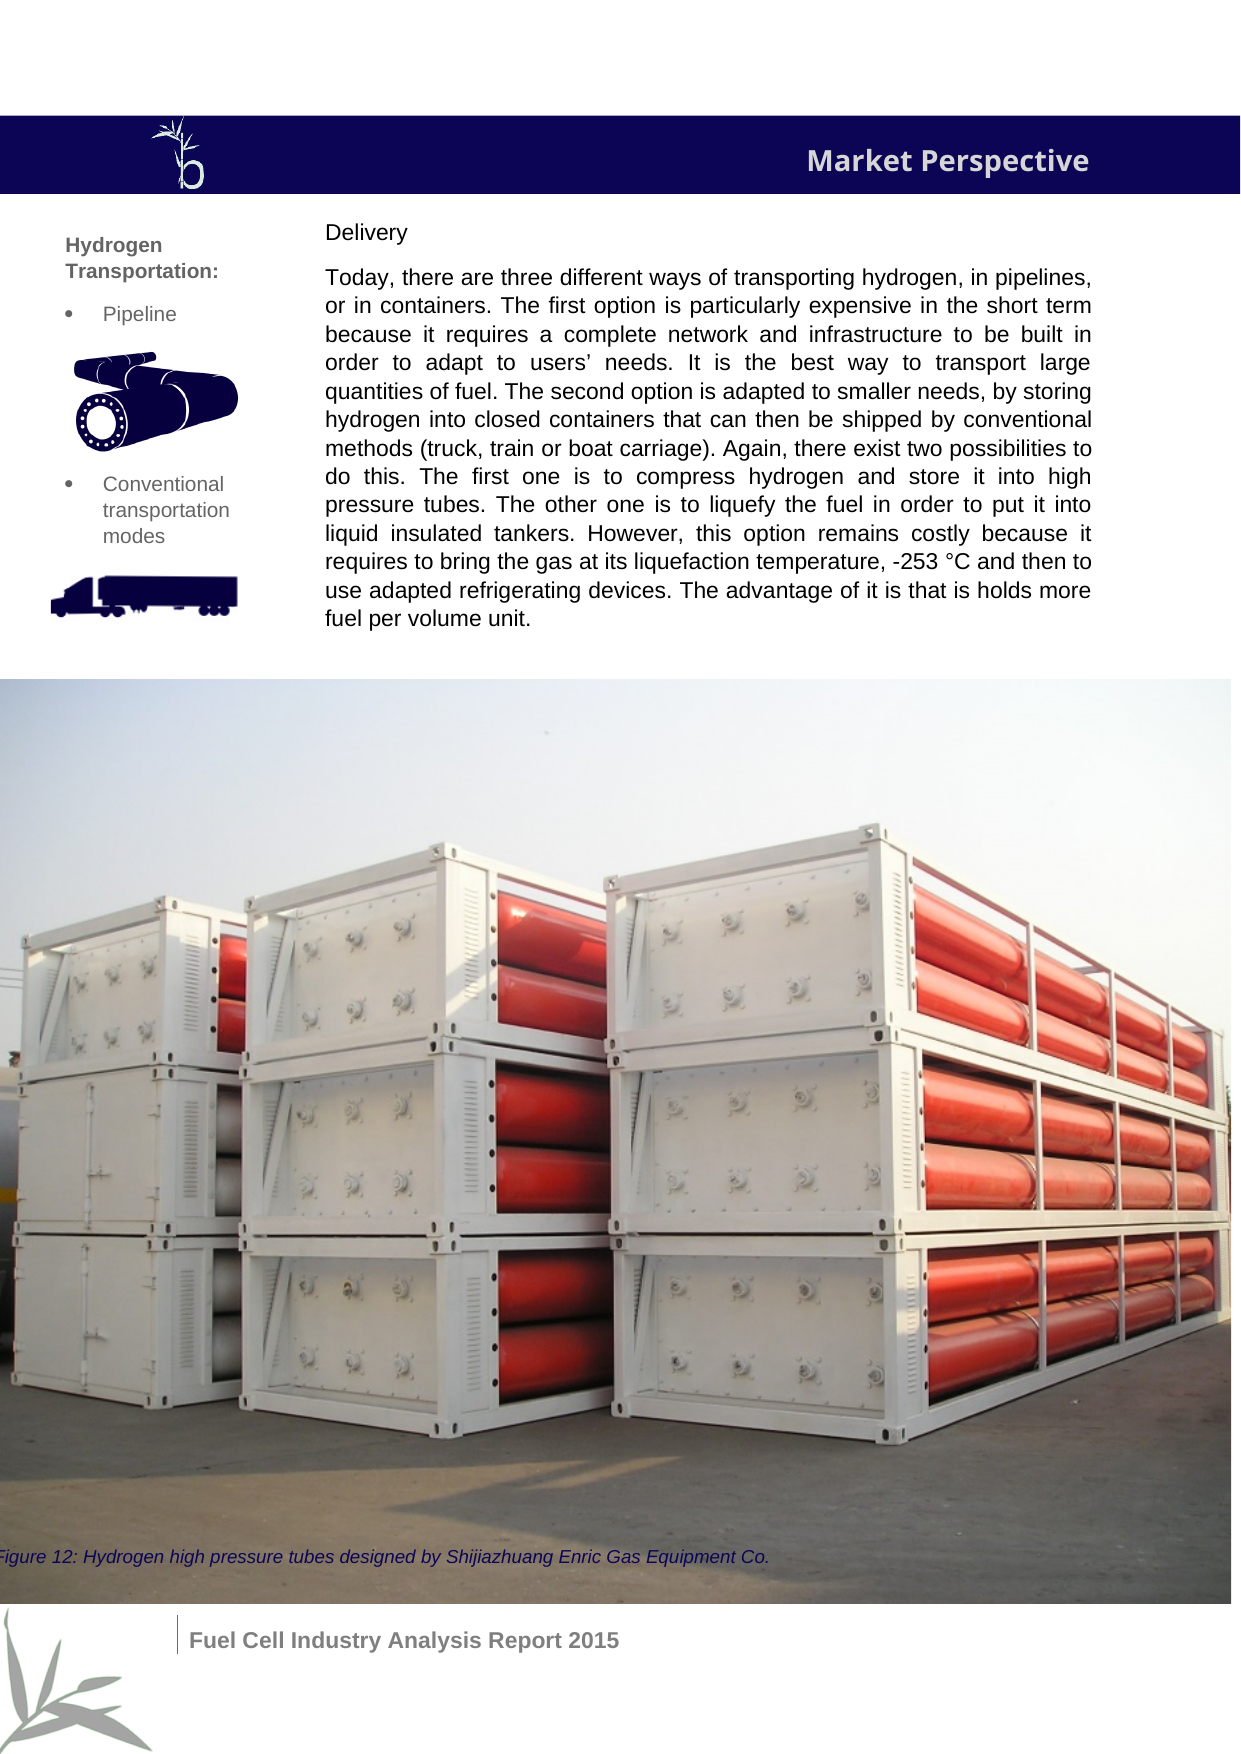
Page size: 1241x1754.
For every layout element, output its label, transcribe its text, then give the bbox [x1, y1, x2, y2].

list Delivery [325, 219, 1092, 245]
picture [0, 679, 1232, 1604]
picture [0, 1607, 169, 1754]
text Today, there are three different ways of transporting hydrogen, in pipelines, or in containers. The first option is particularly expensive in the short term because it requires a complete network and infrastructure to be built in order to adapt to users’ needs. It is the best way to transport large quantities of fuel. The second option is adapted to smaller needs, by storing hydrogen into closed containers that can then be shipped by conventional methods (truck, train or boat carriage). Again, there exist two possibilities to do this. The first one is to compress hydrogen and store it into high pressure tubes. The other one is to liquefy the fuel in order to put it into liquid insulated tankers. However, this option remains costly because it requires to bring the gas at its liquefaction temperature, -253 °C and then to use adapted refrigerating devices. The advantage of it is that is holds more fuel per volume unit. [325, 264, 1092, 632]
